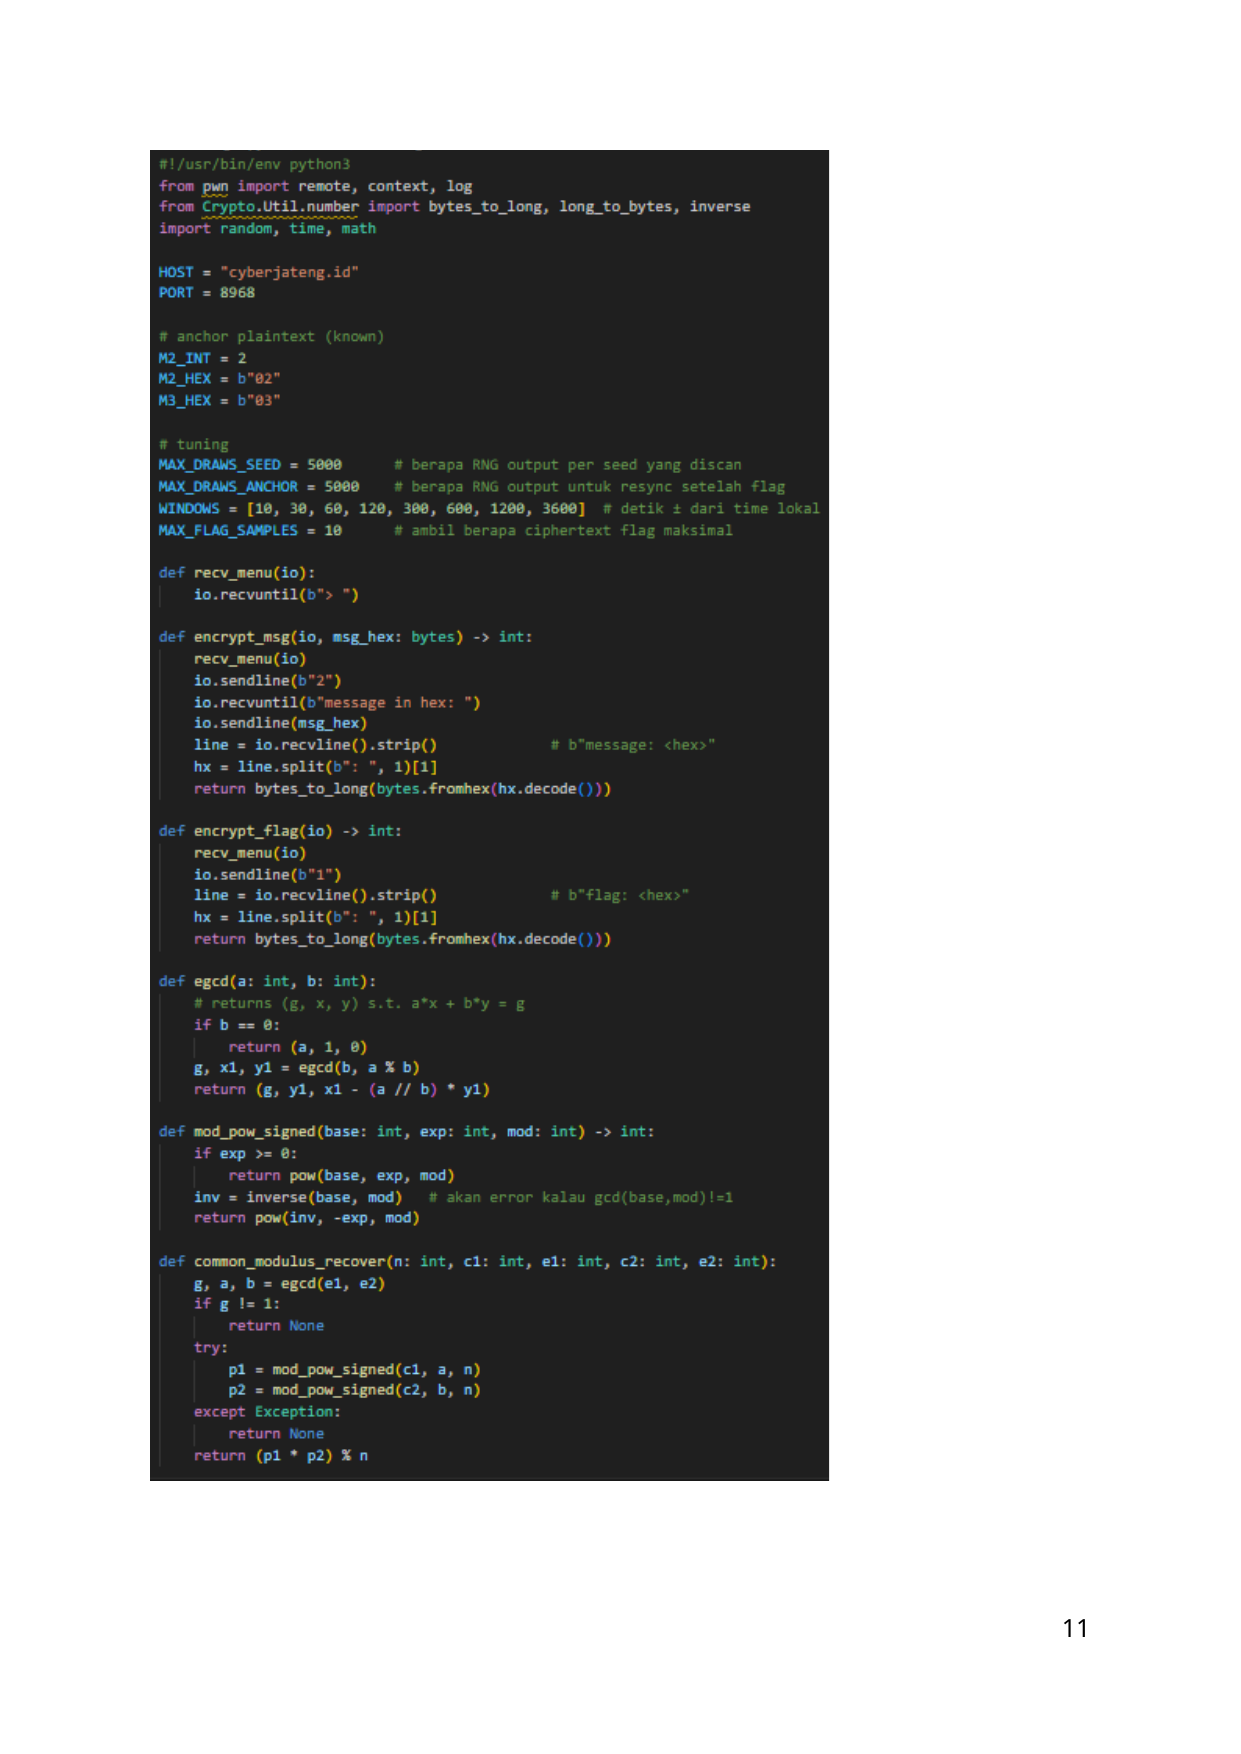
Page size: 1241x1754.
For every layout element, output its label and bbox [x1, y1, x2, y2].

picture [150, 150, 830, 1481]
